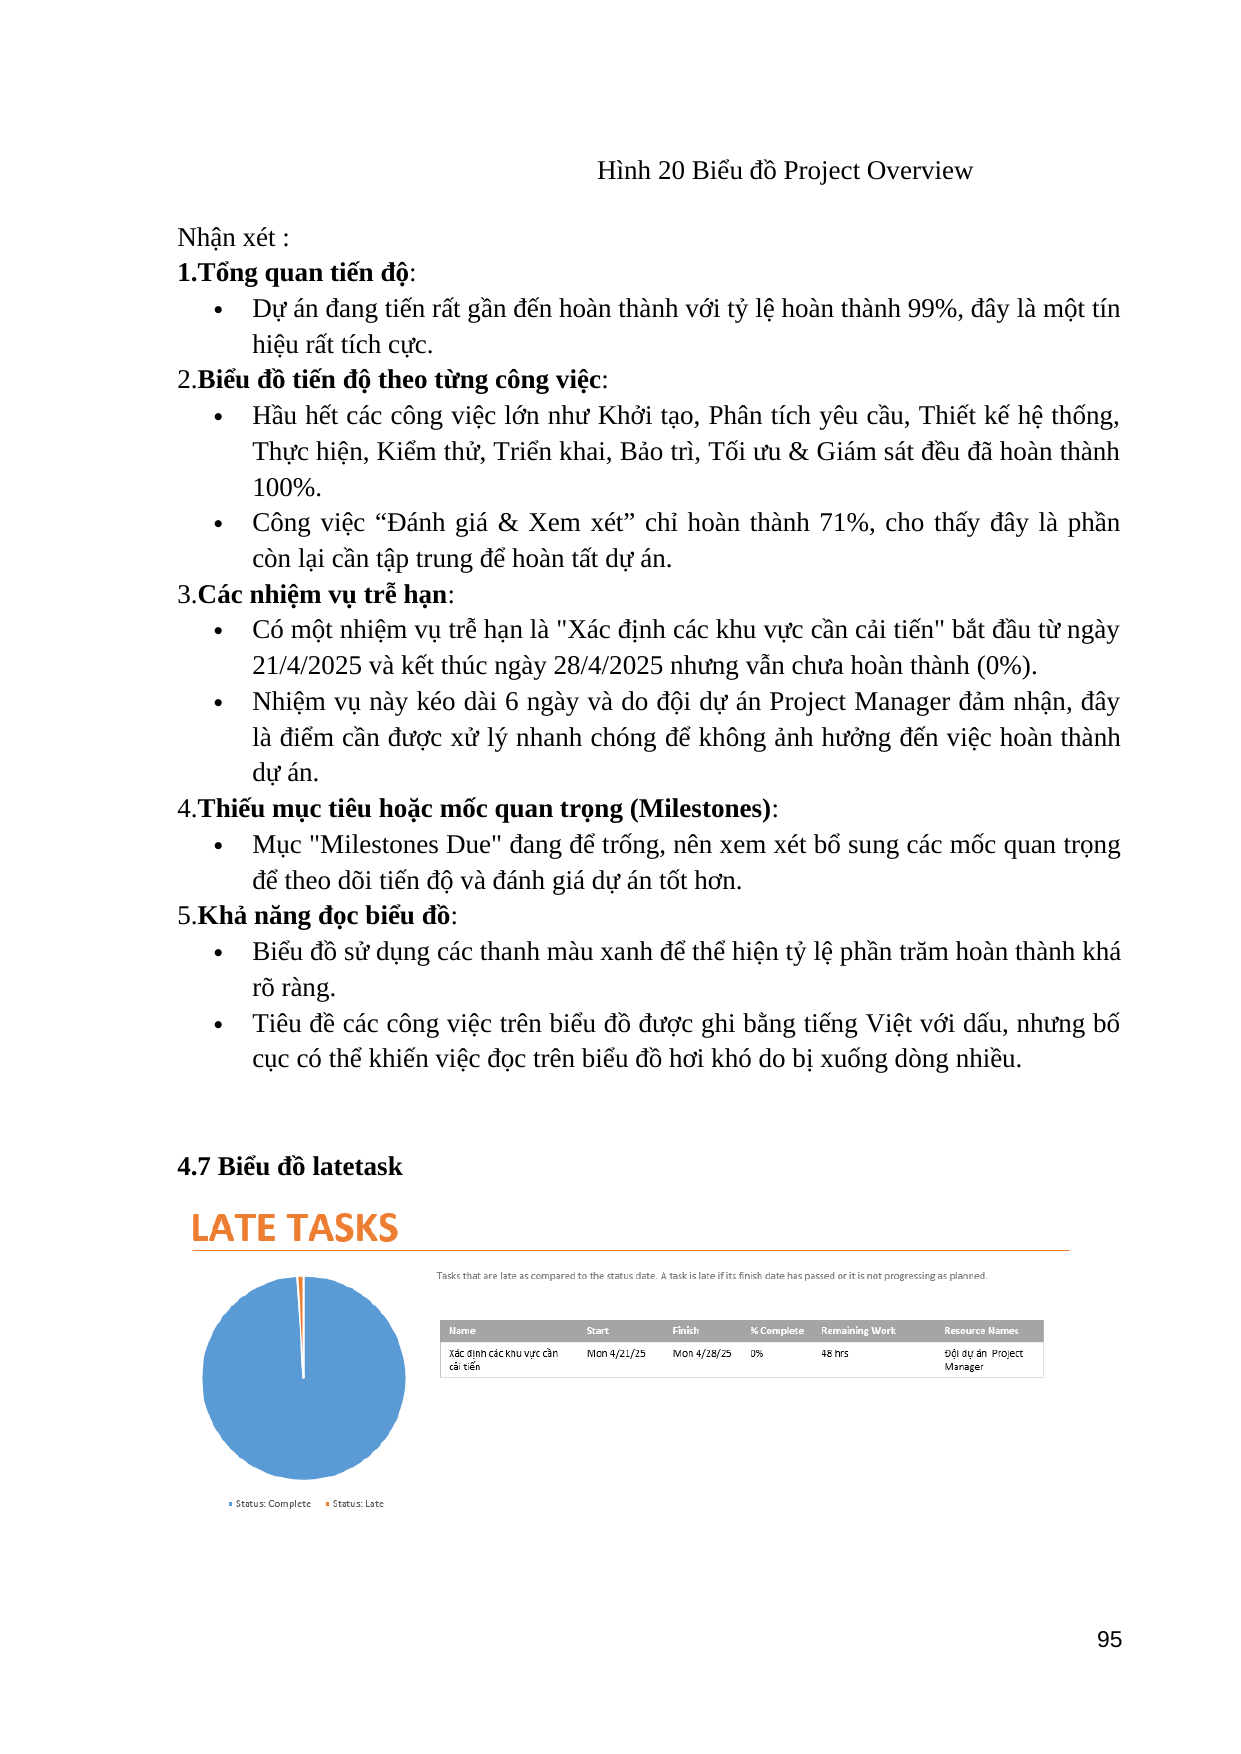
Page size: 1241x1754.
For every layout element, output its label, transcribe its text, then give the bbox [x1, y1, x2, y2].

list Nhiệm vụ này kéo dài 6 ngày và do đội dự án Project Manager đảm nhận, đây là điểm cần được xử lý nhanh chóng để không ảnh hưởng đến việc hoàn thành dự án. [214, 685, 1122, 788]
list Tiêu đề các công việc trên biểu đồ được ghi bằng tiếng Việt với dấu, nhưng bố cục có thể khiến việc đọc trên biểu đồ hơi khó do bị xuống dòng nhiều. [214, 1007, 1122, 1073]
text 2.Biểu đồ tiến độ theo từng công việc: [177, 363, 1122, 395]
text Nhận xét : [177, 221, 1122, 252]
list Biểu đồ sử dụng các thanh màu xanh để thể hiện tỷ lệ phần trăm hoàn thành khá rõ ràng. [214, 935, 1122, 1002]
text 1.Tổng quan tiến độ: [177, 256, 1122, 287]
text 5.Khả năng đọc biểu đồ: [177, 899, 1122, 931]
text 4.Thiếu mục tiêu hoặc mốc quan trọng (Milestones): [177, 792, 1122, 823]
list Mục "Milestones Due" đang để trống, nên xem xét bổ sung các mốc quan trọng để theo dõi tiến độ và đánh giá dự án tốt hơn. [214, 828, 1122, 895]
text 3.Các nhiệm vụ trễ hạn: [177, 578, 1122, 609]
list Có một nhiệm vụ trễ hạn là "Xác định các khu vực cần cải tiến" bắt đầu từ ngày 21/4/2025 và kết thúc ngày 28/4/2025 nhưng vẫn chưa hoàn thành (0%). [214, 614, 1122, 681]
picture [177, 1190, 1123, 1620]
text Hình 20 Biểu đồ Project Overview [177, 154, 1122, 185]
list Hầu hết các công việc lớn như Khởi tạo, Phân tích yêu cầu, Thiết kế hệ thống, Thực hiện, Kiểm thử, Triển khai, Bảo trì, Tối ưu & Giám sát đều đã hoàn thành 100%. [214, 399, 1122, 502]
subtitle 4.7 Biểu đồ latetask [177, 1149, 1122, 1181]
list Dự án đang tiến rất gần đến hoàn thành với tỷ lệ hoàn thành 99%, đây là một tín hiệu rất tích cực. [214, 292, 1122, 359]
list Công việc “Đánh giá & Xem xét” chỉ hoàn thành 71%, cho thấy đây là phần còn lại cần tập trung để hoàn tất dự án. [214, 506, 1122, 573]
